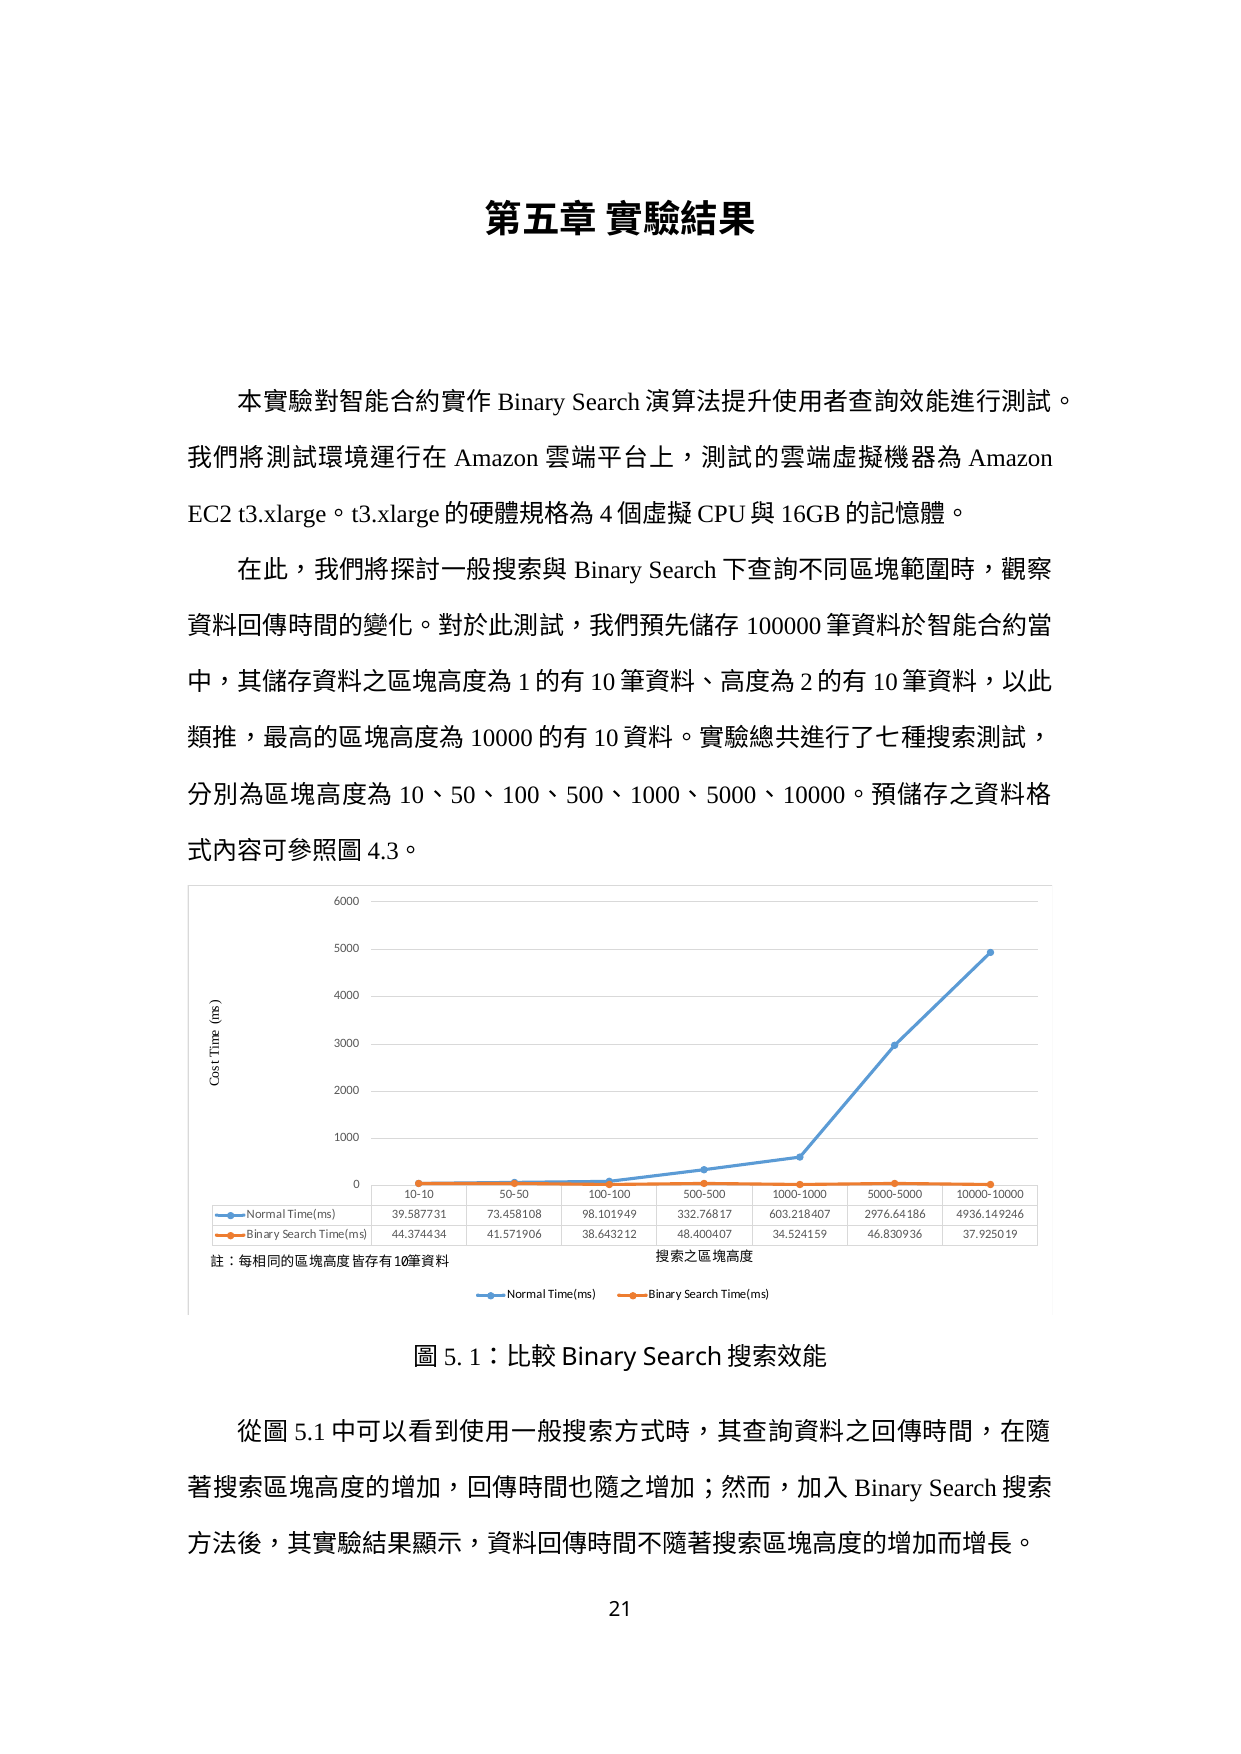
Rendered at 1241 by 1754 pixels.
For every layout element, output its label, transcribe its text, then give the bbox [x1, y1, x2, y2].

text 從圖5.1中可以看到使用一般搜索方式時，其查詢資料之回傳時間，在隨著搜索區塊高度的增加，回傳時間也隨之增加；然而，加入Binary Search搜索方法後，其實驗結果顯示，資料回傳時間不隨著搜索區塊高度的增加而增長。 [187, 1410, 1053, 1560]
subtitle 第五章 實驗結果 [187, 178, 1053, 253]
text 本實驗對智能合約實作Binary Search演算法提升使用者查詢效能進行測試。我們將測試環境運行在Amazon雲端平台上，測試的雲端虛擬機器為Amazon EC2 t3.xlarge。t3.xlarge的硬體規格為4個虛擬CPU與16GB的記憶體。 [187, 380, 1053, 530]
text 圖 5. 1：比較Binary Search搜索效能 [187, 1335, 1053, 1373]
text 在此，我們將探討一般搜索與Binary Search下查詢不同區塊範圍時，觀察資料回傳時間的變化。對於此測試，我們預先儲存100000筆資料於智能合約當中，其儲存資料之區塊高度為1的有10筆資料、高度為2的有10筆資料，以此類推，最高的區塊高度為10000的有10資料。實驗總共進行了七種搜索測試，分別為區塊高度為10、50、100、500、1000、5000、10000。預儲存之資料格式內容可參照圖4.3。 [187, 548, 1053, 867]
